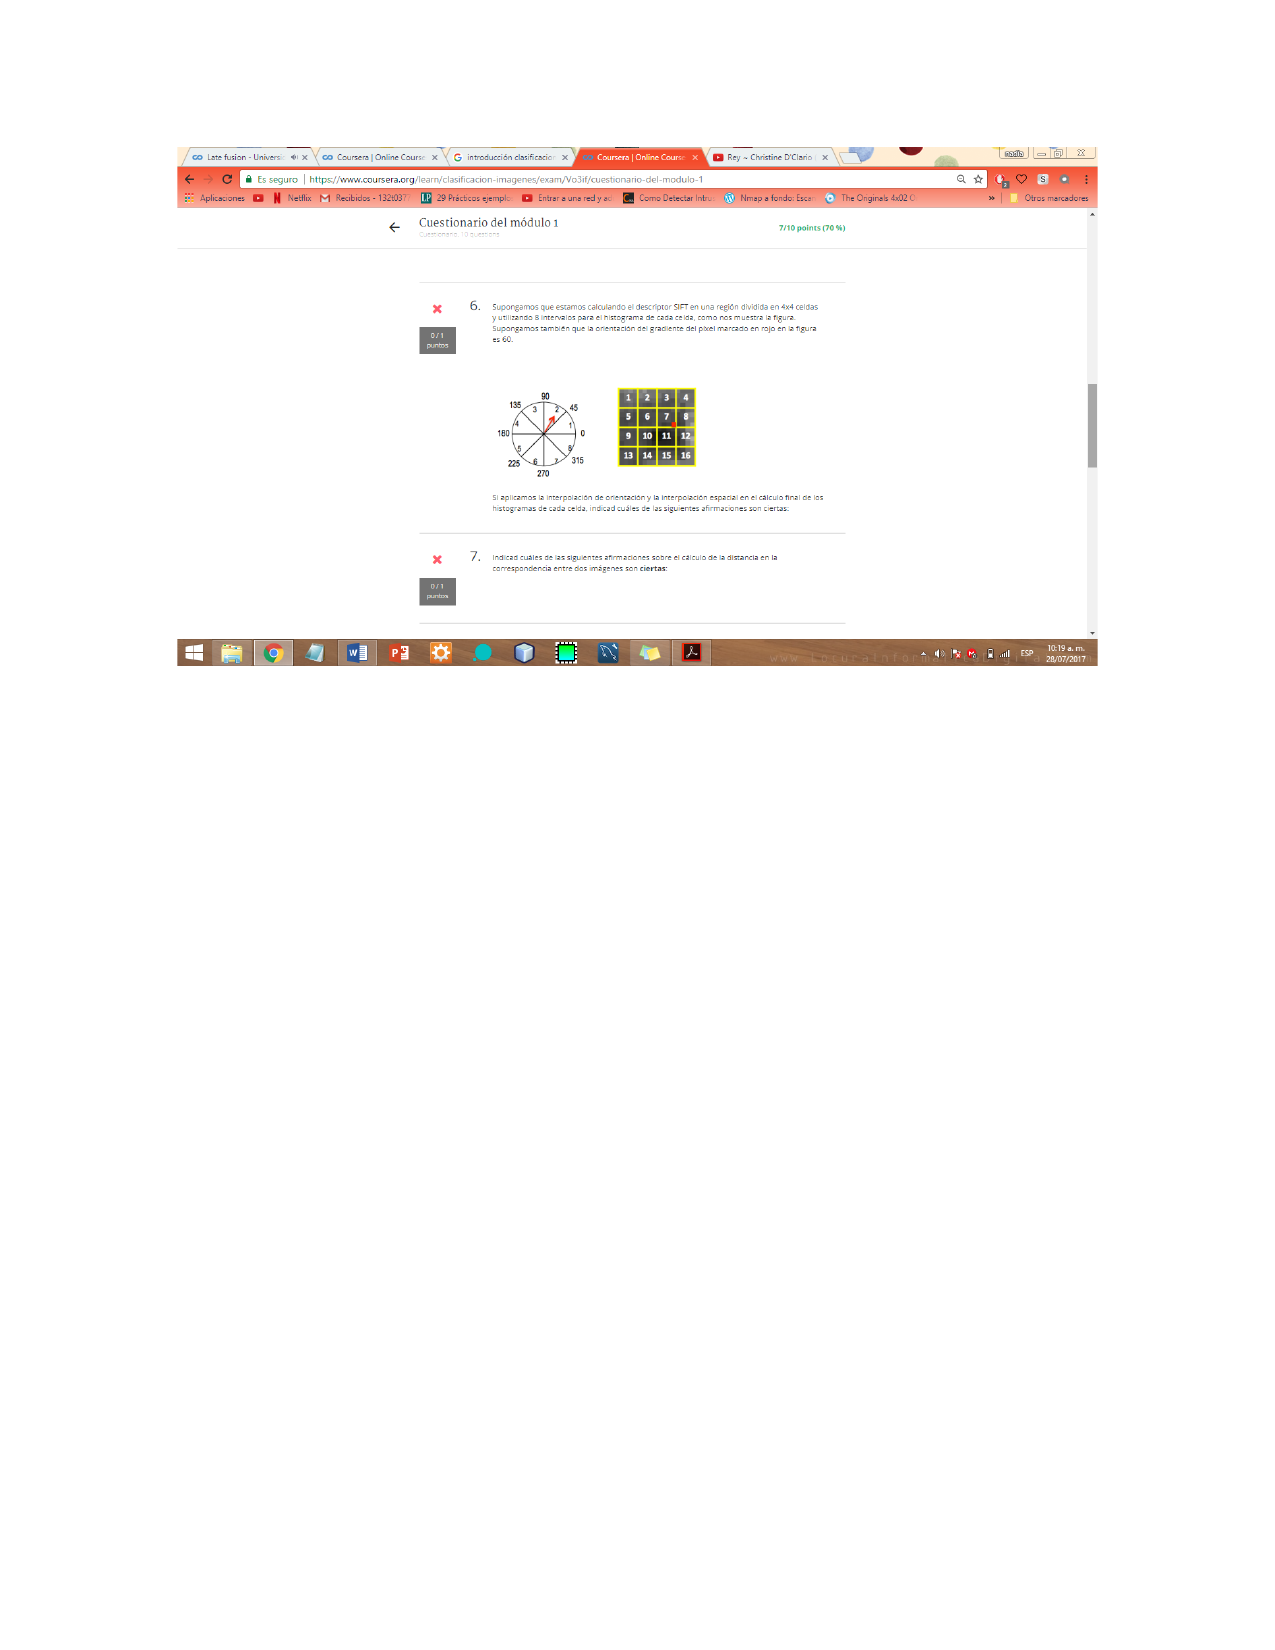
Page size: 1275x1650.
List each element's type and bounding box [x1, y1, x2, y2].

picture [177, 147, 1098, 666]
